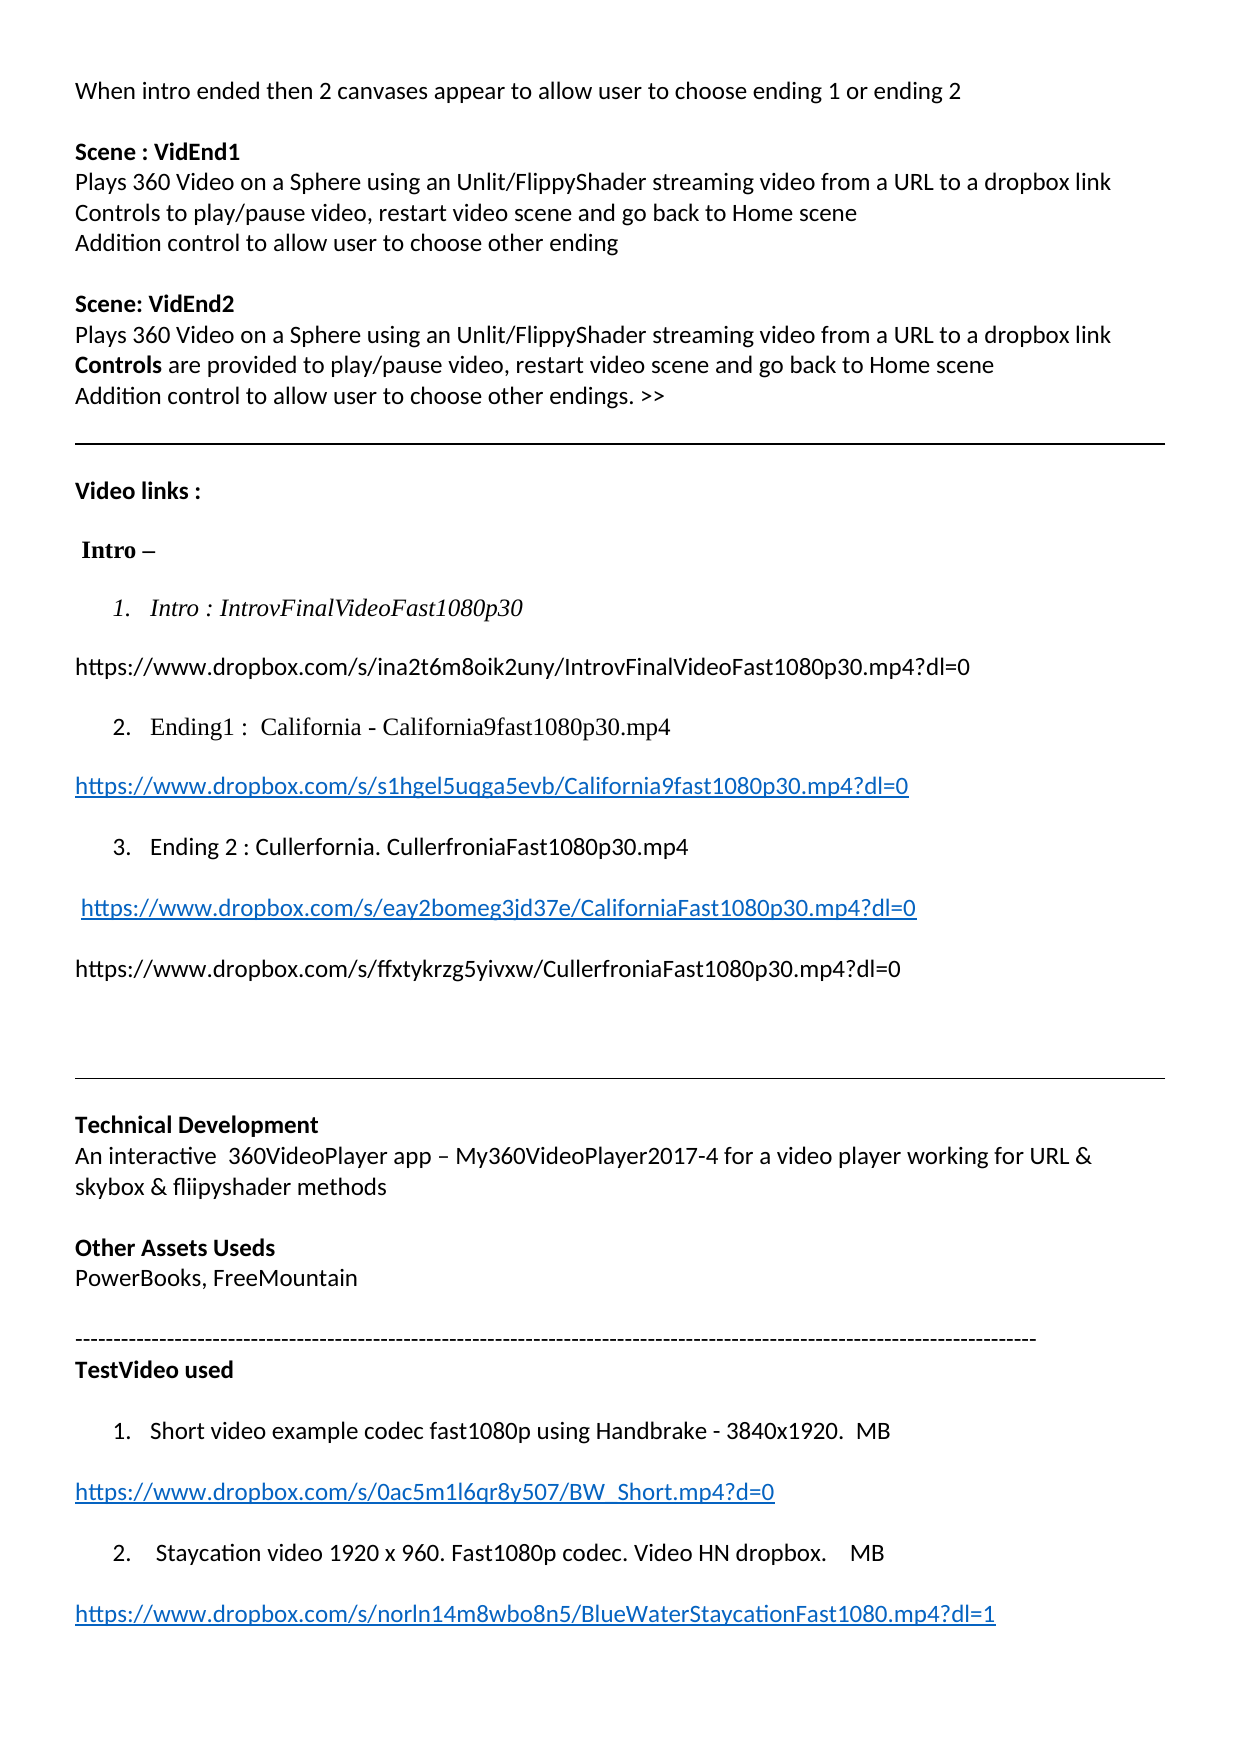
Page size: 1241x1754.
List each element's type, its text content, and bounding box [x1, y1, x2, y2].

text An interactive 360VideoPlayer app – My360VideoPlayer2017-4 for a video player working for URL & skybox & fliipyshader methods [75, 1140, 1165, 1201]
text https://www.dropbox.com/s/eay2bomeg3jd37e/CaliforniaFast1080p30.mp4?dl=0 [75, 892, 1165, 923]
list Staycation video 1920 x 960. Fast1080p codec. Video HN dropbox. MB [112, 1537, 1165, 1567]
text https://www.dropbox.com/s/norln14m8wbo8n5/BlueWaterStaycationFast1080.mp4?dl=1 [75, 1598, 1165, 1628]
subtitle Intro : IntrovFinalVideoFast1080p30 [112, 593, 1165, 622]
text Controls are provided to play/pause video, restart video scene and go back to Home scene [75, 350, 1165, 380]
text Scene : VidEnd1 [75, 136, 1165, 167]
subtitle Intro – [75, 535, 1165, 564]
text Addition control to allow user to choose other ending [75, 228, 1165, 258]
text https://www.dropbox.com/s/s1hgel5uqga5evb/California9fast1080p30.mp4?dl=0 [75, 770, 1165, 801]
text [75, 197, 1165, 228]
text https://www.dropbox.com/s/ina2t6m8oik2uny/IntrovFinalVideoFast1080p30.mp4?dl=0 [75, 651, 1165, 681]
text Other Assets Useds [75, 1232, 1165, 1262]
list Short video example codec fast1080p using Handbrake - 3840x1920. MB [112, 1415, 1165, 1445]
text https://www.dropbox.com/s/ffxtykrzg5yivxw/CullerfroniaFast1080p30.mp4?dl=0 [75, 953, 1165, 984]
text TestVideo used [75, 1354, 1165, 1384]
text Video links : [75, 475, 1165, 506]
subtitle Ending1 : California - California9fast1080p30.mp4 [112, 711, 1165, 741]
text PowerBooks, FreeMountain [75, 1262, 1165, 1293]
text https://www.dropbox.com/s/0ac5m1l6qr8y507/BW_Short.mp4?d=0 [75, 1476, 1165, 1506]
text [75, 167, 1165, 197]
text ------------------------------------------------------------------------------------------------------------------------------ [75, 1323, 1165, 1354]
text When intro ended then 2 canvases appear to allow user to choose ending 1 or ending 2 [75, 75, 1165, 106]
text Technical Development [75, 1110, 1165, 1140]
list Ending 2 : Cullerfornia. CullerfroniaFast1080p30.mp4 [112, 831, 1165, 862]
text Addition control to allow user to choose other endings. >> [75, 380, 1165, 411]
text Scene: VidEnd2 [75, 289, 1165, 319]
text Plays 360 Video on a Sphere using an Unlit/FlippyShader streaming video from a URL to a dropbox link [75, 319, 1165, 350]
